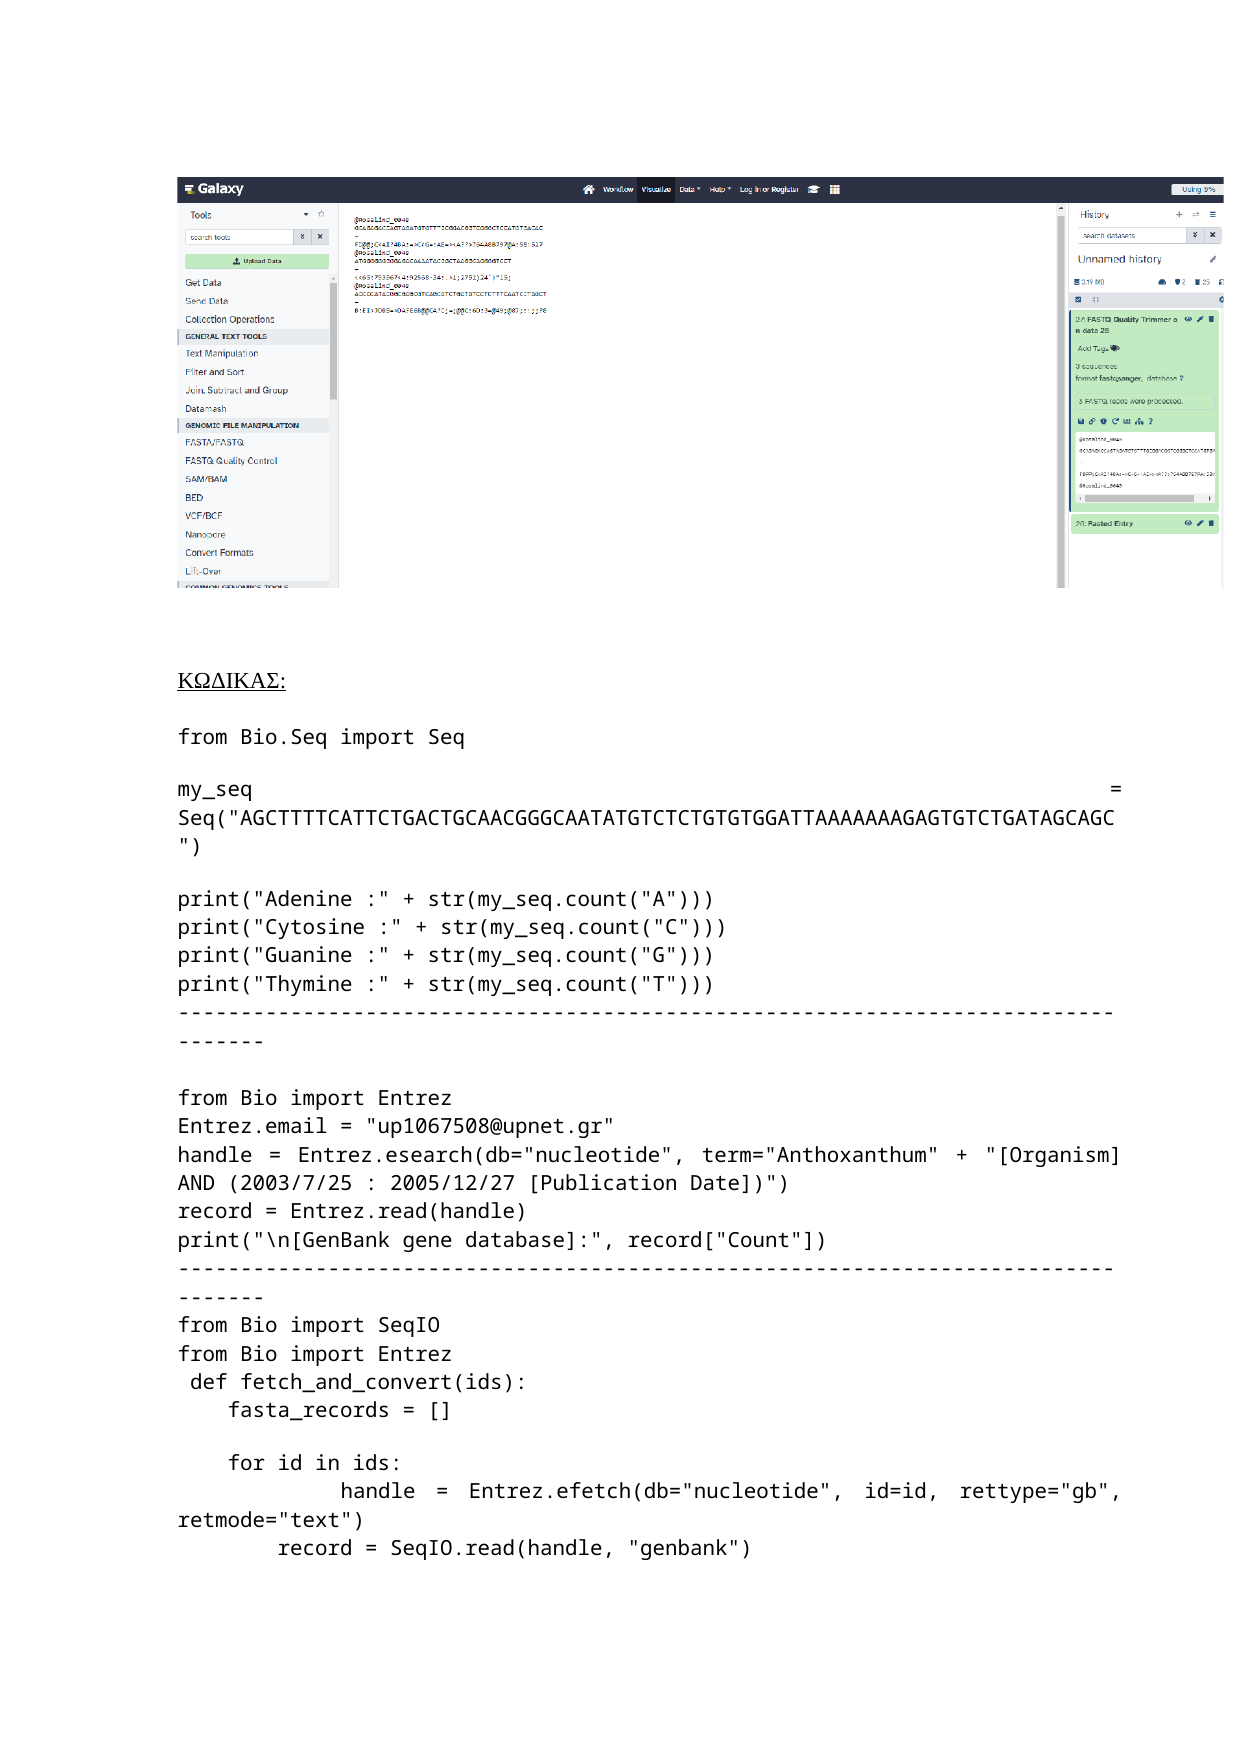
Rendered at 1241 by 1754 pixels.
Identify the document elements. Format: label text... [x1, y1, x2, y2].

text ΚΩΔΙΚΑΣ: [177, 667, 1122, 693]
text handle = Entrez.efetch(db="nucleotide", id=id, rettype="gb", retmode="text") [177, 1477, 1122, 1533]
picture [177, 177, 1224, 588]
text print("\n[GenBank gene database]:", record["Count"]) [177, 1225, 1122, 1253]
text ---------------------------------------------------------------------------------- [177, 1253, 1122, 1310]
text record = SeqIO.read(handle, "genbank") [177, 1533, 1122, 1562]
text print("Adenine :" + str(my_seq.count("A"))) [177, 884, 1122, 912]
text my_seq = Seq("AGCTTTTCATTCTGACTGCAACGGGCAATATGTCTCTGTGTGGATTAAAAAAAGAGTGTCTGATAGCAGC") [177, 774, 1122, 860]
text Entrez.email = "up1067508@upnet.gr" [177, 1111, 1122, 1140]
text fasta_records = [] [177, 1396, 1122, 1424]
text print("Thymine :" + str(my_seq.count("T"))) [177, 969, 1122, 997]
text for id in ids: [177, 1448, 1122, 1477]
text record = Entrez.read(handle) [177, 1197, 1122, 1225]
text from Bio.Seq import Seq [177, 722, 1122, 750]
text handle = Entrez.esearch(db="nucleotide", term="Anthoxanthum" + "[Organism] AND (2003/7/25 : 2005/12/27 [Publication Date])") [177, 1140, 1122, 1197]
text from Bio import Entrez [177, 1083, 1122, 1111]
text print("Guanine :" + str(my_seq.count("G"))) [177, 941, 1122, 969]
text from Bio import SeqIO [177, 1310, 1122, 1339]
text print("Cytosine :" + str(my_seq.count("C"))) [177, 912, 1122, 941]
text ---------------------------------------------------------------------------------- [177, 997, 1122, 1054]
text def fetch_and_convert(ids): [177, 1367, 1122, 1396]
text from Bio import Entrez [177, 1339, 1122, 1367]
